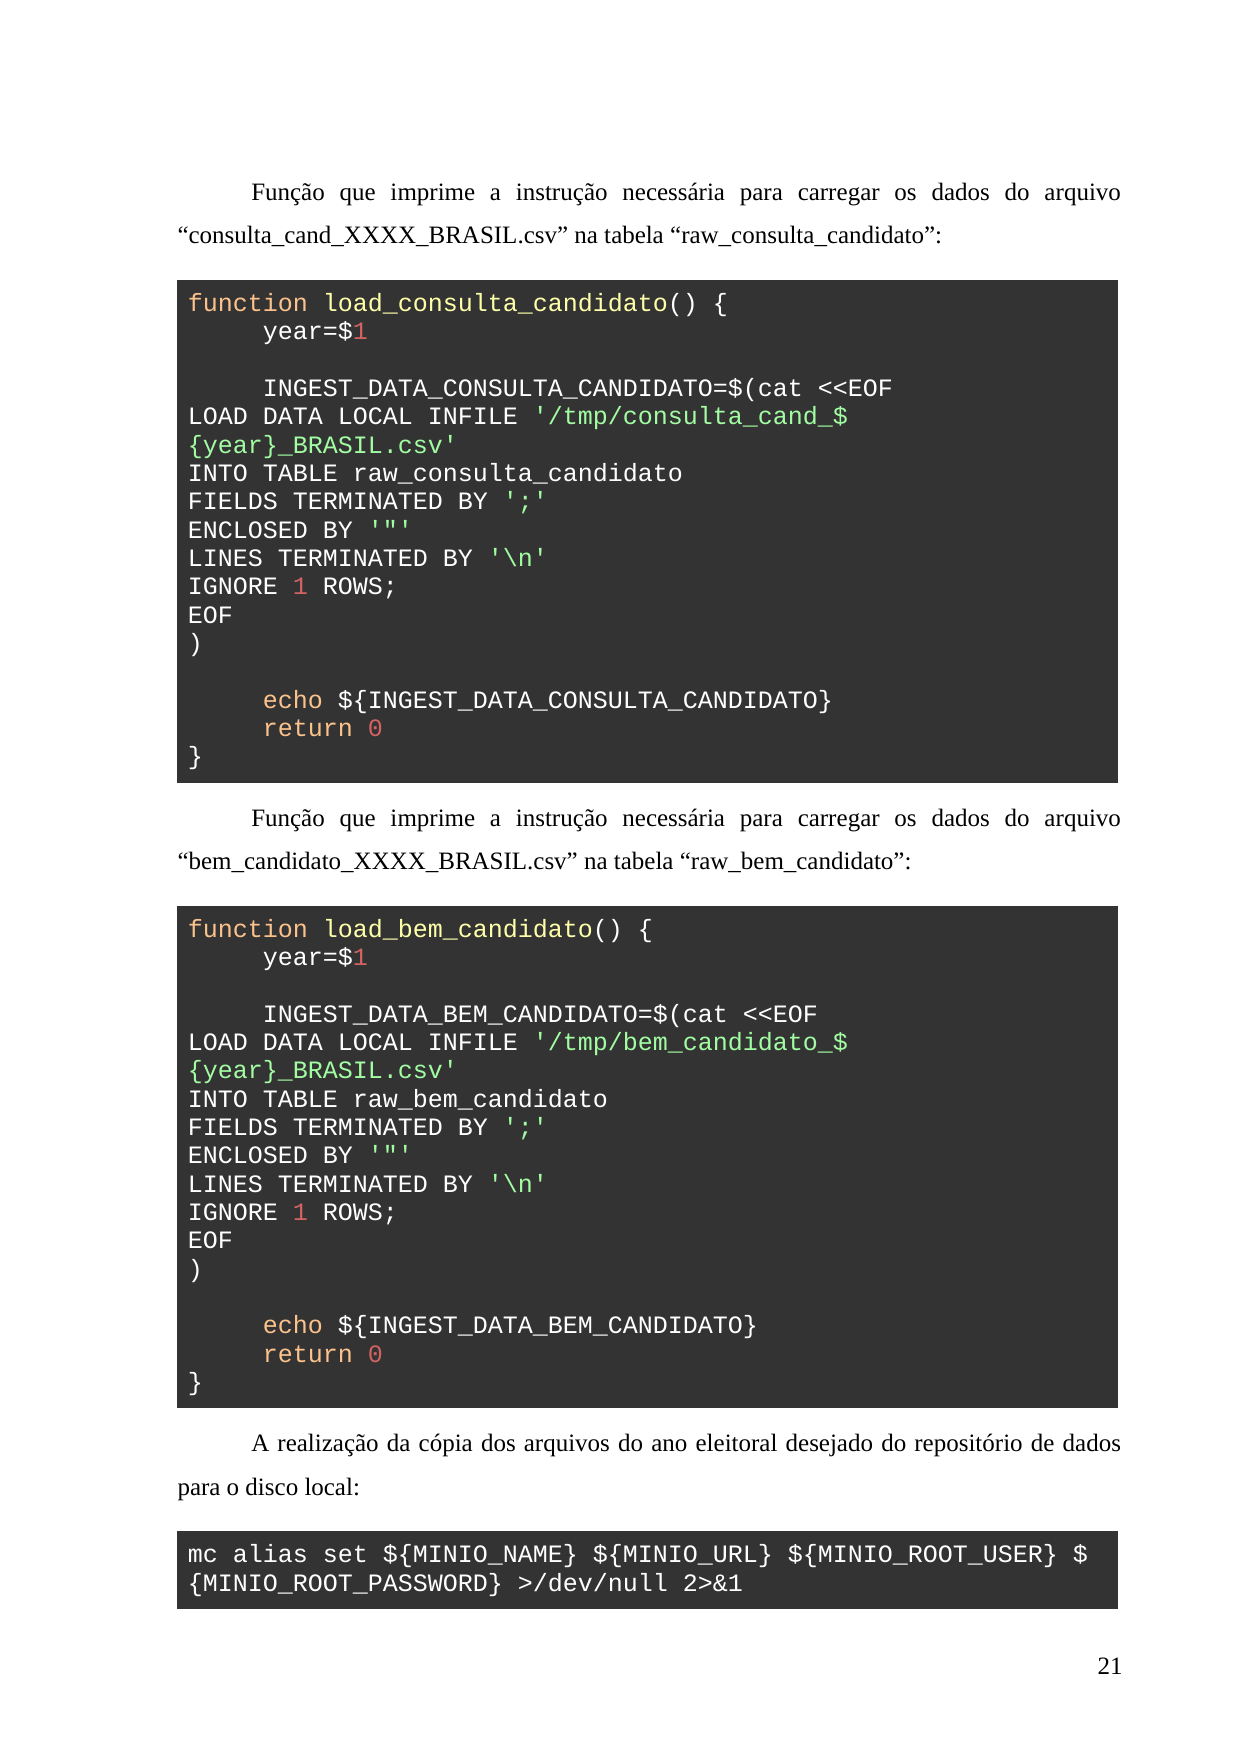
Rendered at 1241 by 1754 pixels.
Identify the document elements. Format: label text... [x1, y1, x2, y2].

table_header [177, 1531, 1118, 1609]
text Função que imprime a instrução necessária para carregar os dados do arquivo “consulta_cand_XXXX_BRASIL.csv” na tabela “raw_consulta_candidato”: [177, 177, 1122, 249]
text Função que imprime a instrução necessária para carregar os dados do arquivo “bem_candidato_XXXX_BRASIL.csv” na tabela “raw_bem_candidato”: [177, 803, 1122, 875]
text A realização da cópia dos arquivos do ano eleitoral desejado do repositório de dados para o disco local: [177, 1428, 1122, 1500]
table_header function load_consulta_candidato() { year=$1 INGEST_DATA_CONSULTA_CANDIDATO=$(cat <<EOF LOAD DATA LOCAL INFILE '/tmp/consulta_cand_${year}_BRASIL.csv' INTO TABLE raw_consulta_candidato FIELDS TERMINATED BY ';' ENCLOSED BY '"' LINES TERMINATED BY '\n' IGNORE 1 ROWS; EOF ) echo ${INGEST_DATA_CONSULTA_CANDIDATO} return 0 } [177, 280, 1118, 783]
table_header function load_bem_candidato() { year=$1 INGEST_DATA_BEM_CANDIDATO=$(cat <<EOF LOAD DATA LOCAL INFILE '/tmp/bem_candidato_${year}_BRASIL.csv' INTO TABLE raw_bem_candidato FIELDS TERMINATED BY ';' ENCLOSED BY '"' LINES TERMINATED BY '\n' IGNORE 1 ROWS; EOF ) echo ${INGEST_DATA_BEM_CANDIDATO} return 0 } [177, 906, 1118, 1408]
